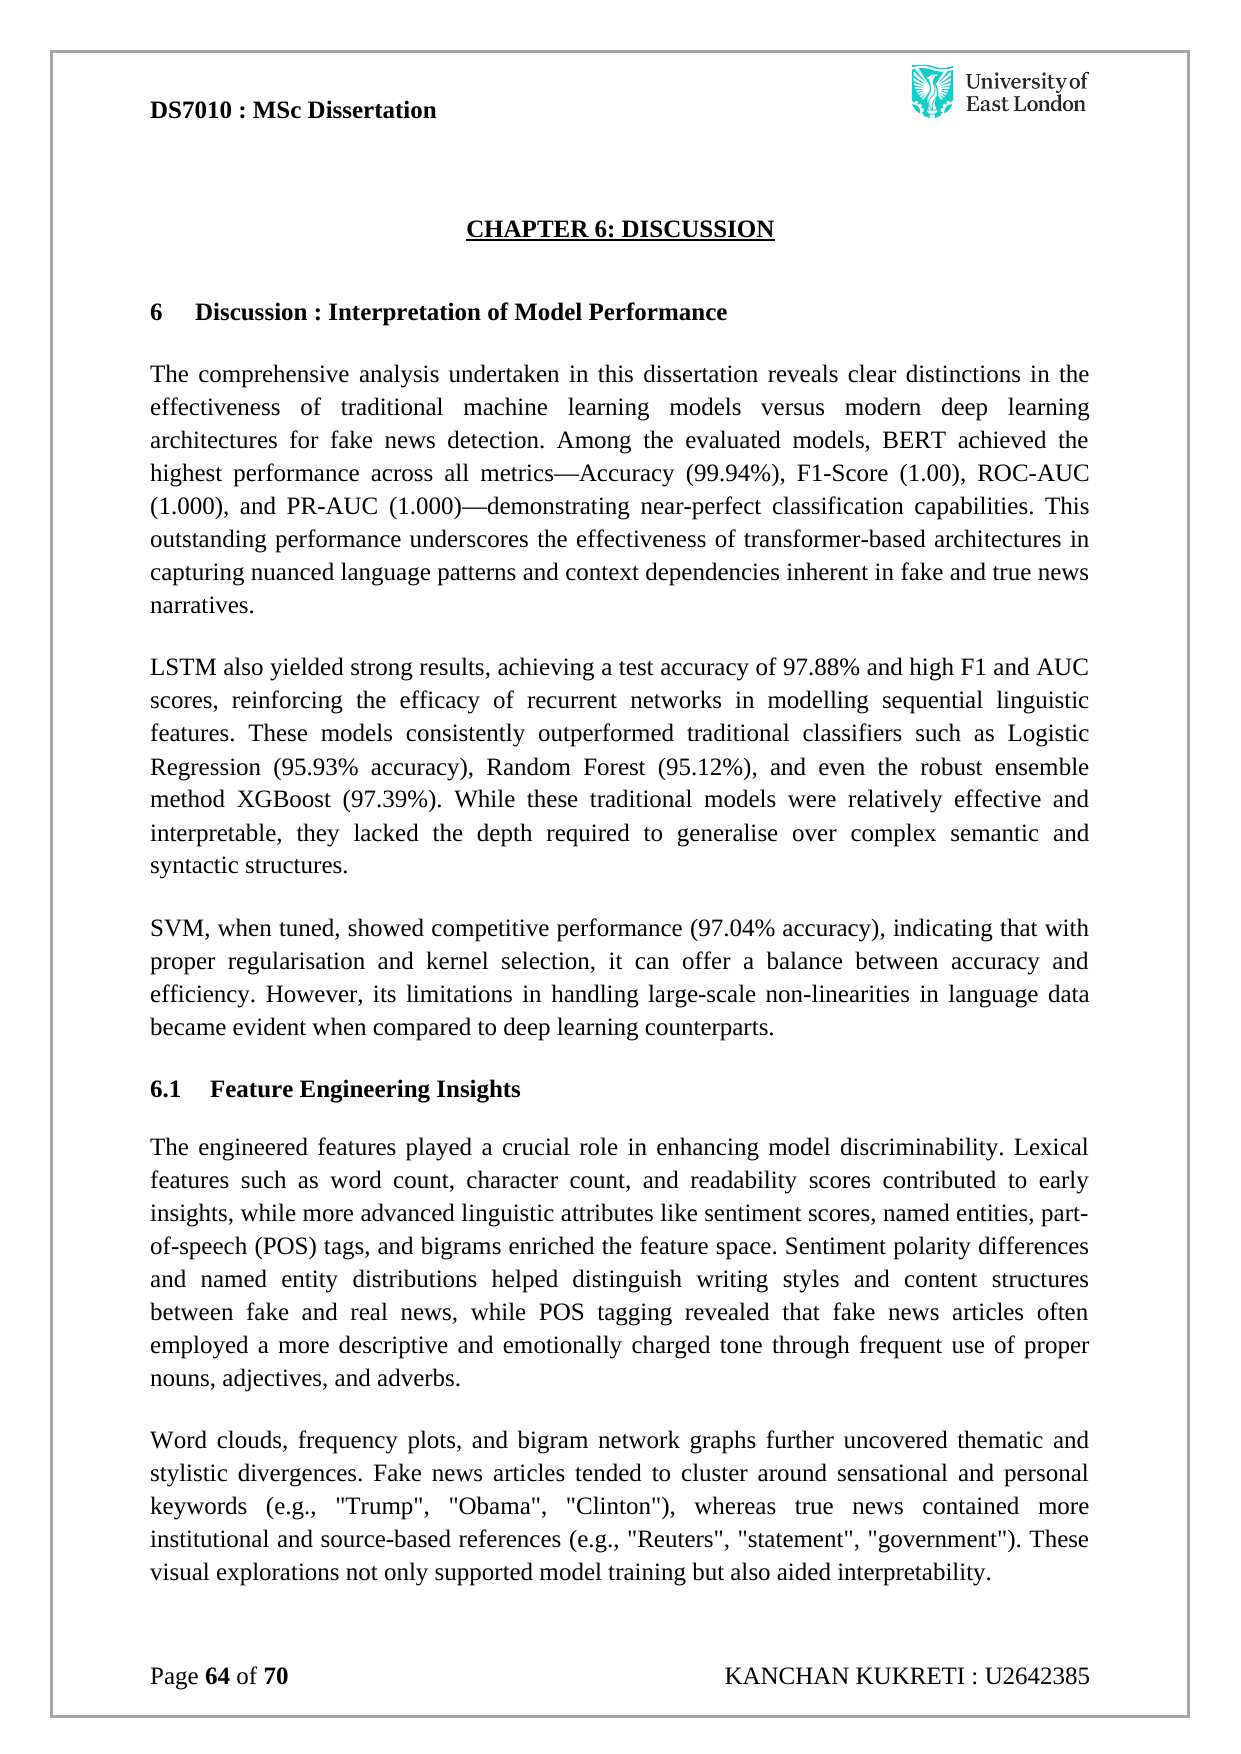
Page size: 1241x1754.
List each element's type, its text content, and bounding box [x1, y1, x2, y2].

text SVM, when tuned, showed competitive performance (97.04% accuracy), indicating that with proper regularisation and kernel selection, it can offer a balance between accuracy and efficiency. However, its limitations in handling large-scale non-linearities in language data became evident when compared to deep learning counterparts. [150, 913, 1090, 1041]
subtitle Discussion : Interpretation of Model Performance [150, 297, 1090, 326]
picture [911, 65, 1090, 119]
text The comprehensive analysis undertaken in this dissertation reveals clear distinctions in the effectiveness of traditional machine learning models versus modern deep learning architectures for fake news detection. Among the evaluated models, BERT achieved the highest performance across all metrics—Accuracy (99.94%), F1-Score (1.00), ROC-AUC (1.000), and PR-AUC (1.000)—demonstrating near-perfect classification capabilities. This outstanding performance underscores the effectiveness of transformer-based architectures in capturing nuanced language patterns and context dependencies inherent in fake and true news narratives. [150, 359, 1090, 619]
text LSTM also yielded strong results, achieving a test accuracy of 97.88% and high F1 and AUC scores, reinforcing the efficacy of recurrent networks in modelling sequential linguistic features. These models consistently outperformed traditional classifiers such as Logistic Regression (95.93% accuracy), Random Forest (95.12%), and even the robust ensemble method XGBoost (97.39%). While these traditional models were relatively effective and interpretable, they lacked the depth required to generalise over complex semantic and syntactic structures. [150, 652, 1090, 879]
text Word clouds, frequency plots, and bigram network graphs further uncovered thematic and stylistic divergences. Fake news articles tended to cluster around sensational and personal keywords (e.g., "Trump", "Obama", "Clinton"), whereas true news contained more institutional and source-based references (e.g., "Reuters", "statement", "government"). These visual explorations not only supported model training but also aided interpretability. [150, 1425, 1090, 1586]
text The engineered features played a crucial role in enhancing model discriminability. Lexical features such as word count, character count, and readability scores contributed to early insights, while more advanced linguistic attributes like sentiment scores, named entities, part-of-speech (POS) tags, and bigrams enriched the feature space. Sentiment polarity differences and named entity distributions helped distinguish writing styles and content structures between fake and real news, while POS tagging revealed that fake news articles often employed a more descriptive and emotionally charged tone through frequent use of proper nouns, adjectives, and adverbs. [150, 1132, 1090, 1392]
subtitle Feature Engineering Insights [150, 1074, 1090, 1103]
text CHAPTER 6: DISCUSSION [150, 214, 1090, 243]
